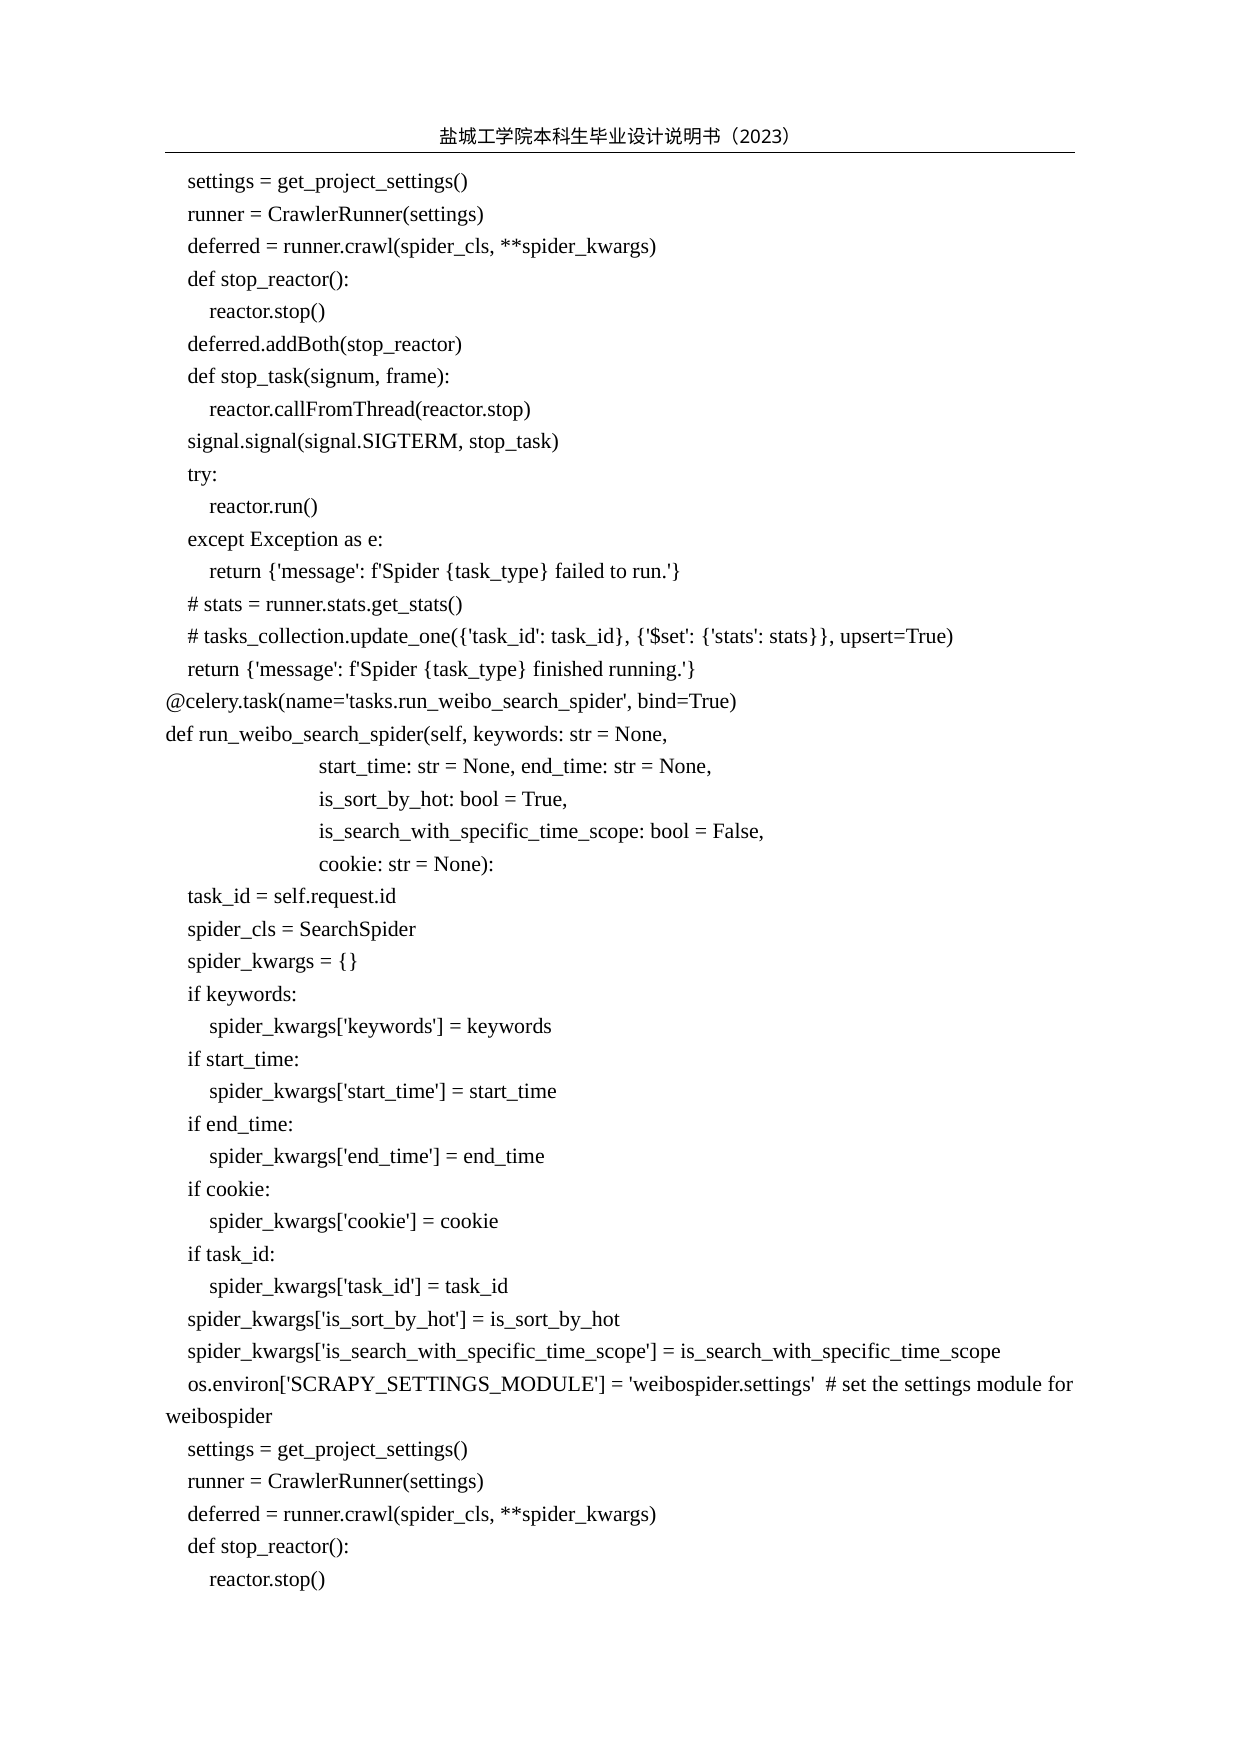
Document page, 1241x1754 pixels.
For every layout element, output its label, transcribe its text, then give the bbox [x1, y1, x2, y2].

text runner = CrawlerRunner(settings) [165, 1464, 1075, 1497]
text if keywords: [165, 977, 1075, 1009]
text runner = CrawlerRunner(settings) [165, 197, 1075, 229]
text spider_cls = SearchSpider [165, 912, 1075, 944]
text return {'message': f'Spider {task_type} finished running.'} [165, 652, 1075, 684]
text reactor.callFromThread(reactor.stop) [165, 392, 1075, 424]
text task_id = self.request.id [165, 879, 1075, 912]
text signal.signal(signal.SIGTERM, stop_task) [165, 424, 1075, 457]
text is_search_with_specific_time_scope: bool = False, [165, 814, 1075, 847]
text if task_id: [165, 1237, 1075, 1269]
text reactor.stop() [165, 1562, 1075, 1594]
text def stop_reactor(): [165, 262, 1075, 294]
text if end_time: [165, 1107, 1075, 1139]
text if start_time: [165, 1042, 1075, 1074]
text is_sort_by_hot: bool = True, [165, 782, 1075, 814]
text deferred = runner.crawl(spider_cls, **spider_kwargs) [165, 1497, 1075, 1529]
text @celery.task(name='tasks.run_weibo_search_spider', bind=True) [165, 684, 1075, 717]
text spider_kwargs['task_id'] = task_id [165, 1269, 1075, 1302]
text start_time: str = None, end_time: str = None, [165, 749, 1075, 782]
text settings = get_project_settings() [165, 1432, 1075, 1464]
text # tasks_collection.update_one({'task_id': task_id}, {'$set': {'stats': stats}}, upsert=True) [165, 619, 1075, 652]
text def run_weibo_search_spider(self, keywords: str = None, [165, 717, 1075, 749]
text except Exception as e: [165, 522, 1075, 554]
text def stop_reactor(): [165, 1529, 1075, 1562]
text reactor.run() [165, 489, 1075, 522]
text spider_kwargs = {} [165, 944, 1075, 977]
text if cookie: [165, 1172, 1075, 1204]
text spider_kwargs['is_search_with_specific_time_scope'] = is_search_with_specific_time_scope [165, 1334, 1075, 1367]
text # stats = runner.stats.get_stats() [165, 587, 1075, 619]
text deferred.addBoth(stop_reactor) [165, 327, 1075, 359]
text settings = get_project_settings() [165, 164, 1075, 197]
text os.environ['SCRAPY_SETTINGS_MODULE'] = 'weibospider.settings' # set the settings module for weibospider [165, 1367, 1075, 1432]
text return {'message': f'Spider {task_type} failed to run.'} [165, 554, 1075, 587]
text cookie: str = None): [165, 847, 1075, 879]
text def stop_task(signum, frame): [165, 359, 1075, 392]
text reactor.stop() [165, 294, 1075, 327]
text deferred = runner.crawl(spider_cls, **spider_kwargs) [165, 229, 1075, 262]
text spider_kwargs['keywords'] = keywords [165, 1009, 1075, 1042]
text spider_kwargs['end_time'] = end_time [165, 1139, 1075, 1172]
text spider_kwargs['start_time'] = start_time [165, 1074, 1075, 1107]
text try: [165, 457, 1075, 489]
text spider_kwargs['cookie'] = cookie [165, 1204, 1075, 1237]
text spider_kwargs['is_sort_by_hot'] = is_sort_by_hot [165, 1302, 1075, 1334]
